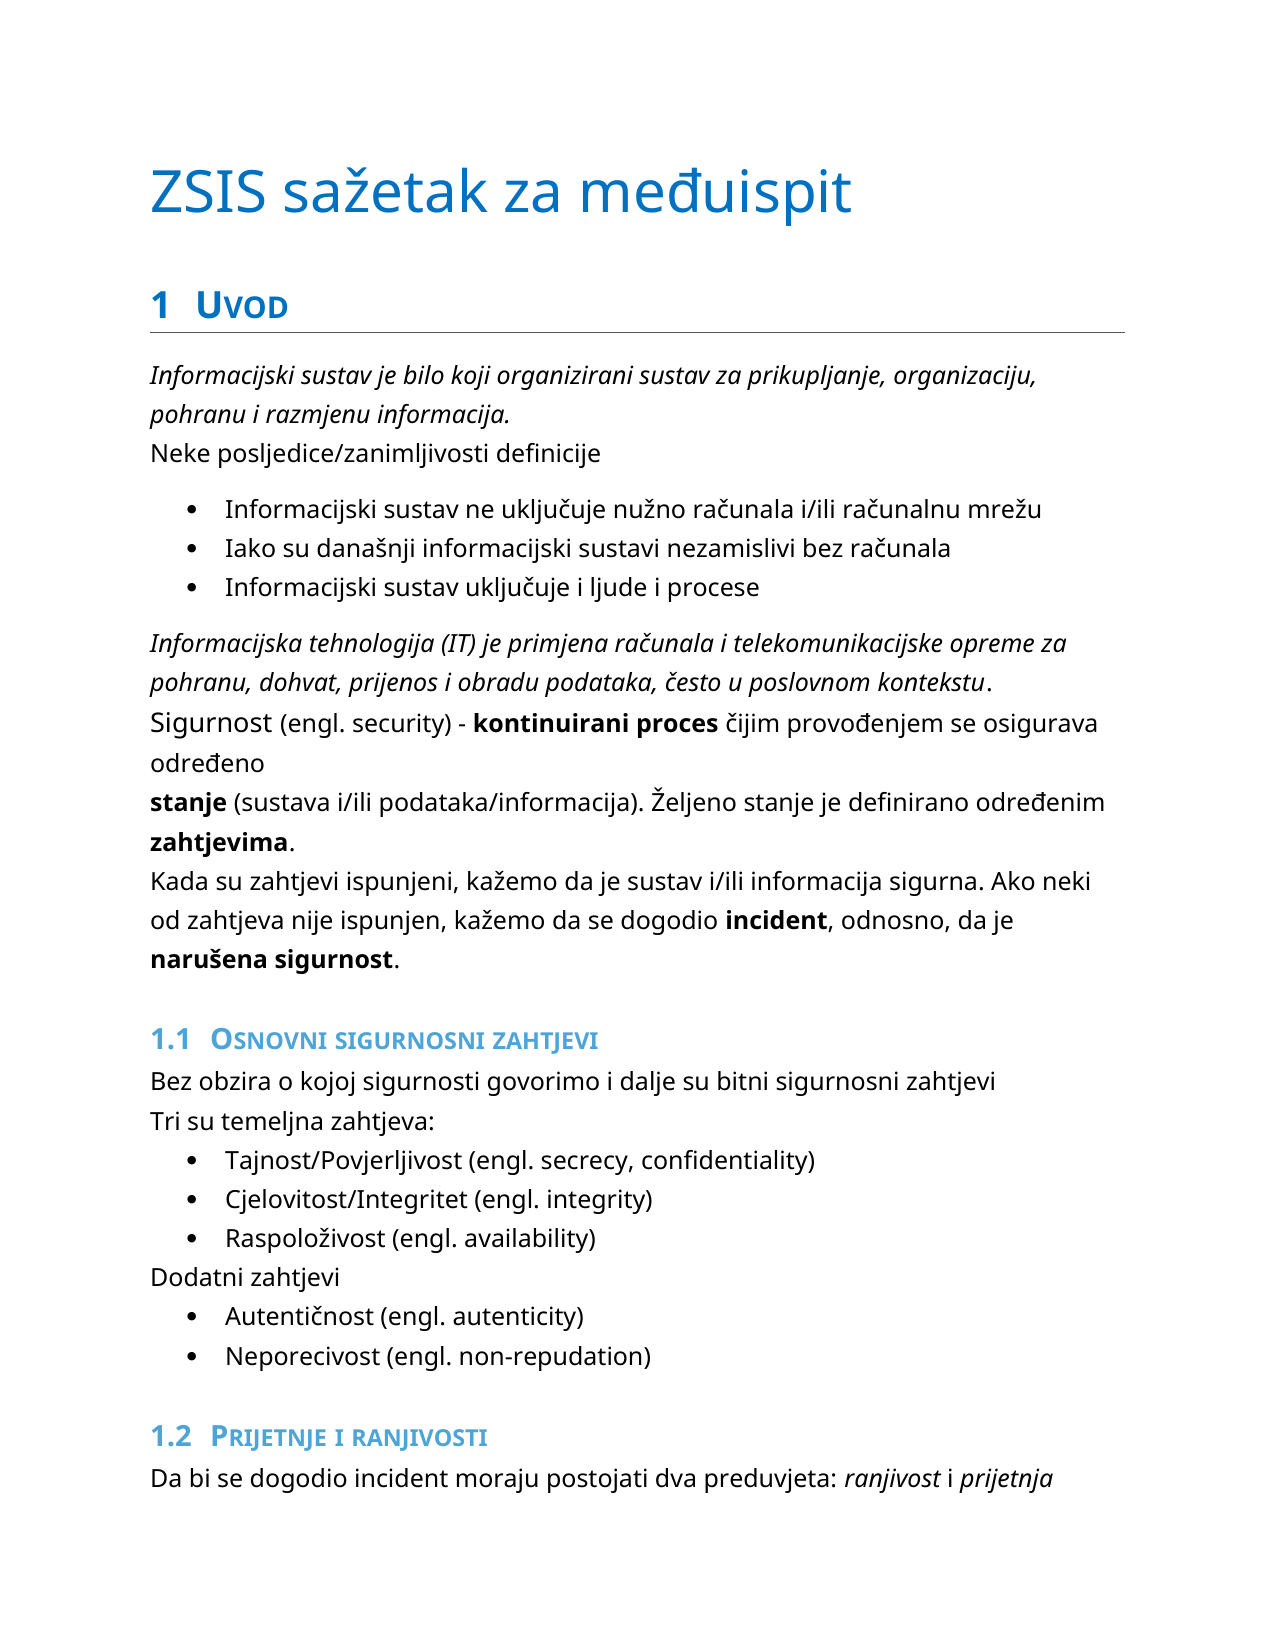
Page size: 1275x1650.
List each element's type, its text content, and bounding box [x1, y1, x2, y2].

text Kada su zahtjevi ispunjeni, kažemo da je sustav i/ili informacija sigurna. Ako neki od zahtjeva nije ispunjen, kažemo da se dogodio incident, odnosno, da je narušena sigurnost. [150, 863, 1125, 976]
list Raspoloživost (engl. availability) [187, 1221, 1125, 1255]
list Autentičnost (engl. autenticity) [187, 1299, 1125, 1333]
list Da bi se dogodio incident moraju postojati dva preduvjeta: ranjivost i prijetnja [150, 1461, 1125, 1494]
list Iako su današnji informacijski sustavi nezamislivi bez računala [187, 531, 1125, 565]
text Tri su temeljna zahtjeva: [150, 1103, 1125, 1137]
text Informacijski sustav je bilo koji organizirani sustav za prikupljanje, organizaciju, pohranu i razmjenu informacija. [150, 357, 1125, 431]
subtitle Osnovni sigurnosni zahtjevi [150, 1018, 1125, 1058]
subtitle Prijetnje i ranjivosti [150, 1415, 1125, 1454]
text Dodatni zahtjevi [150, 1260, 1125, 1294]
text Sigurnost (engl. security) - kontinuirani proces čijim provođenjem se osigurava određeno [150, 704, 1125, 780]
text Bez obzira o kojoj sigurnosti govorimo i dalje su bitni sigurnosni zahtjevi [150, 1064, 1125, 1098]
text Informacijska tehnologija (IT) je primjena računala i telekomunikacijske opreme za pohranu, dohvat, prijenos i obradu podataka, često u poslovnom kontekstu. [150, 626, 1125, 699]
list Tajnost/Povjerljivost (engl. secrecy, confidentiality) [187, 1142, 1125, 1176]
list Cjelovitost/Integritet (engl. integrity) [187, 1182, 1125, 1216]
list Informacijski sustav ne uključuje nužno računala i/ili računalnu mrežu [187, 491, 1125, 526]
text Neke posljedice/zanimljivosti definicije [150, 436, 1125, 470]
subtitle Uvod [150, 279, 1125, 332]
list Informacijski sustav uključuje i ljude i procese [187, 570, 1125, 604]
list Neporecivost (engl. non-repudation) [187, 1338, 1125, 1372]
title ZSIS sažetak za međuispit [150, 150, 1125, 229]
text stanje (sustava i/ili podataka/informacija). Željeno stanje je definirano određenim zahtjevima. [150, 785, 1125, 858]
